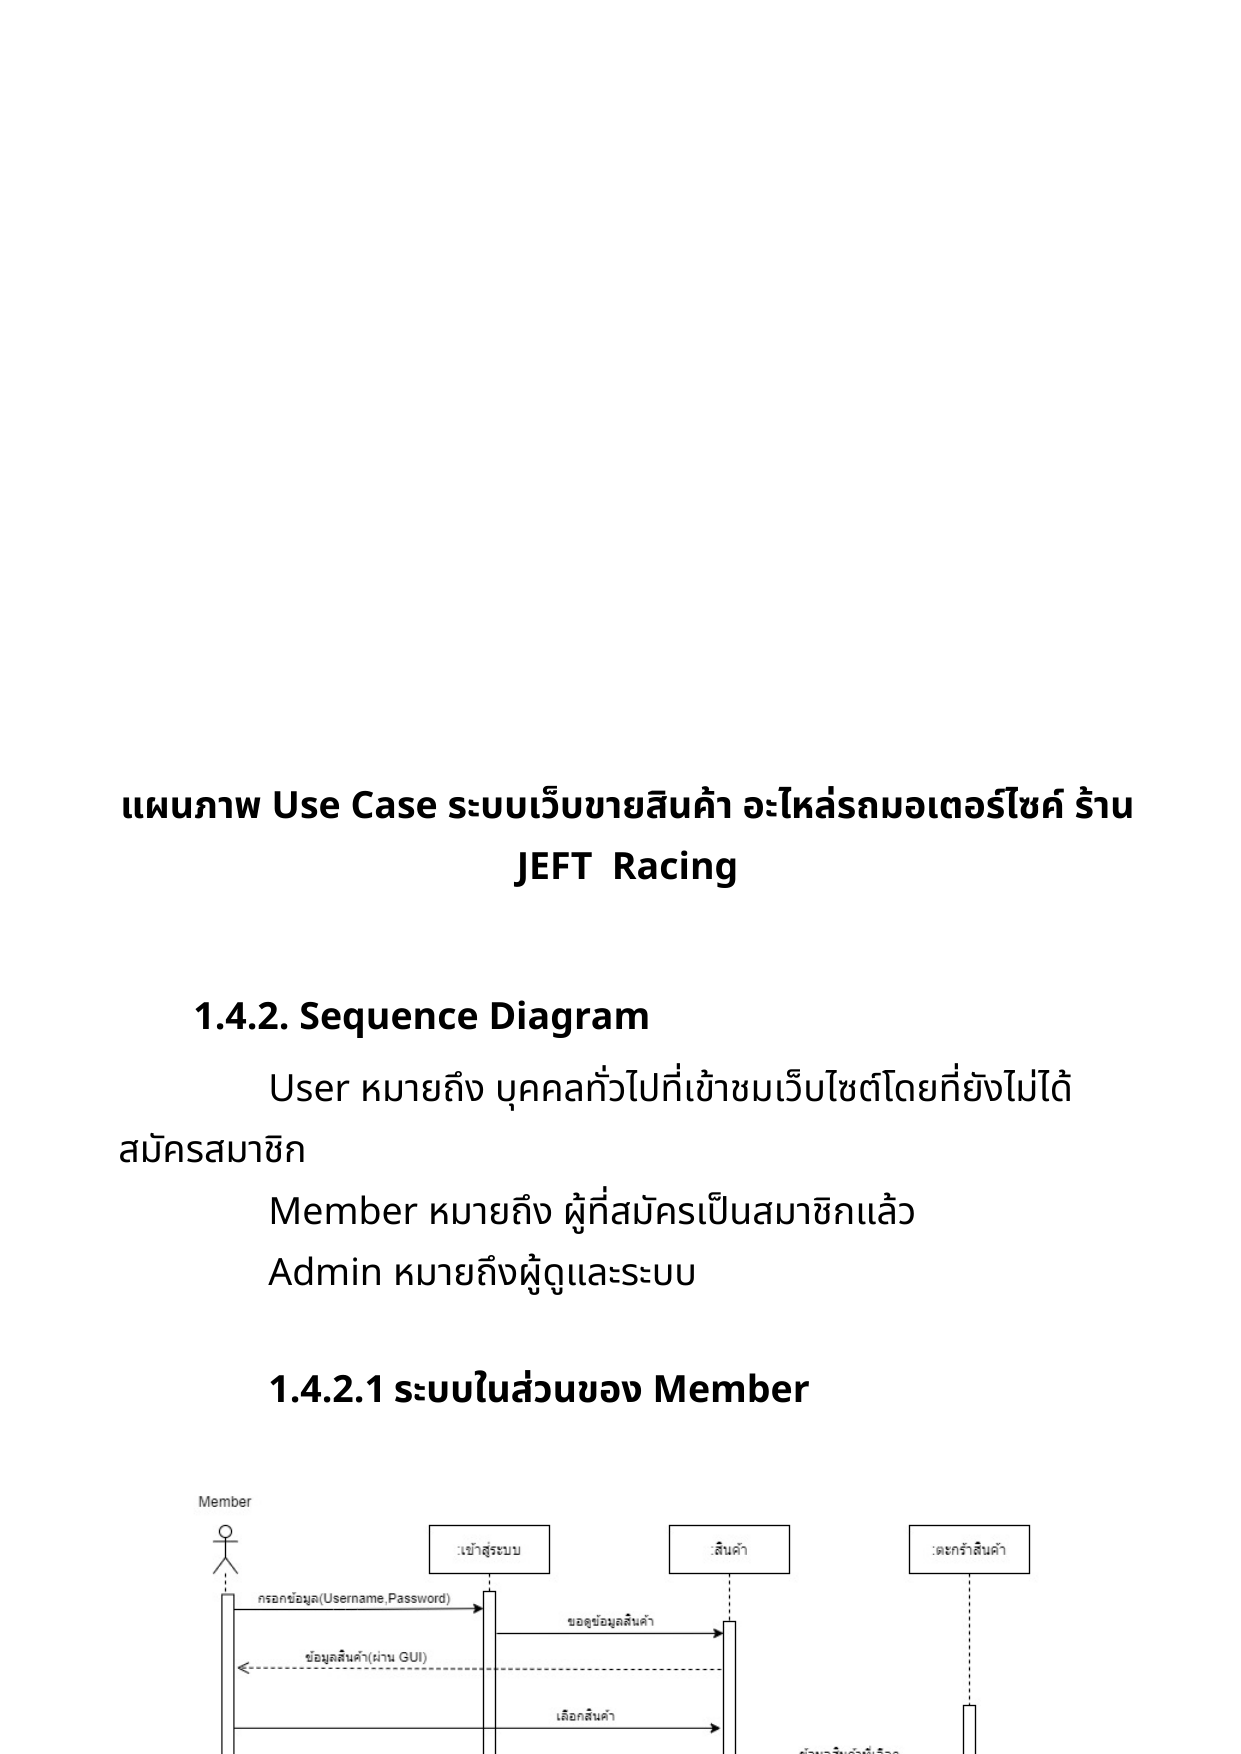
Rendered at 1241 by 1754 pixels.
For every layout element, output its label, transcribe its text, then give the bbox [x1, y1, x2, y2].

text 1.4.2.1ระบบในส่วนของ Member [193, 1362, 1137, 1419]
text แผนภาพ Use Case ระบบเว็บขายสินค้า อะไหล่รถมอเตอร์ไซค์ ร้าน JEFT Racing [118, 779, 1137, 897]
text Admin หมายถึงผู้ดูและระบบ [193, 1245, 1137, 1302]
text 1.4.2. Sequence Diagram [118, 989, 1137, 1041]
picture [117, 1429, 1137, 1754]
text Member หมายถึง ผู้ที่สมัครเป็นสมาชิกแล้ว [193, 1184, 1137, 1241]
text User หมายถึง บุคคลทั่วไปที่เข้าชมเว็บไซต์โดยที่ยังไม่ได้สมัครสมาชิก [118, 1061, 1137, 1179]
